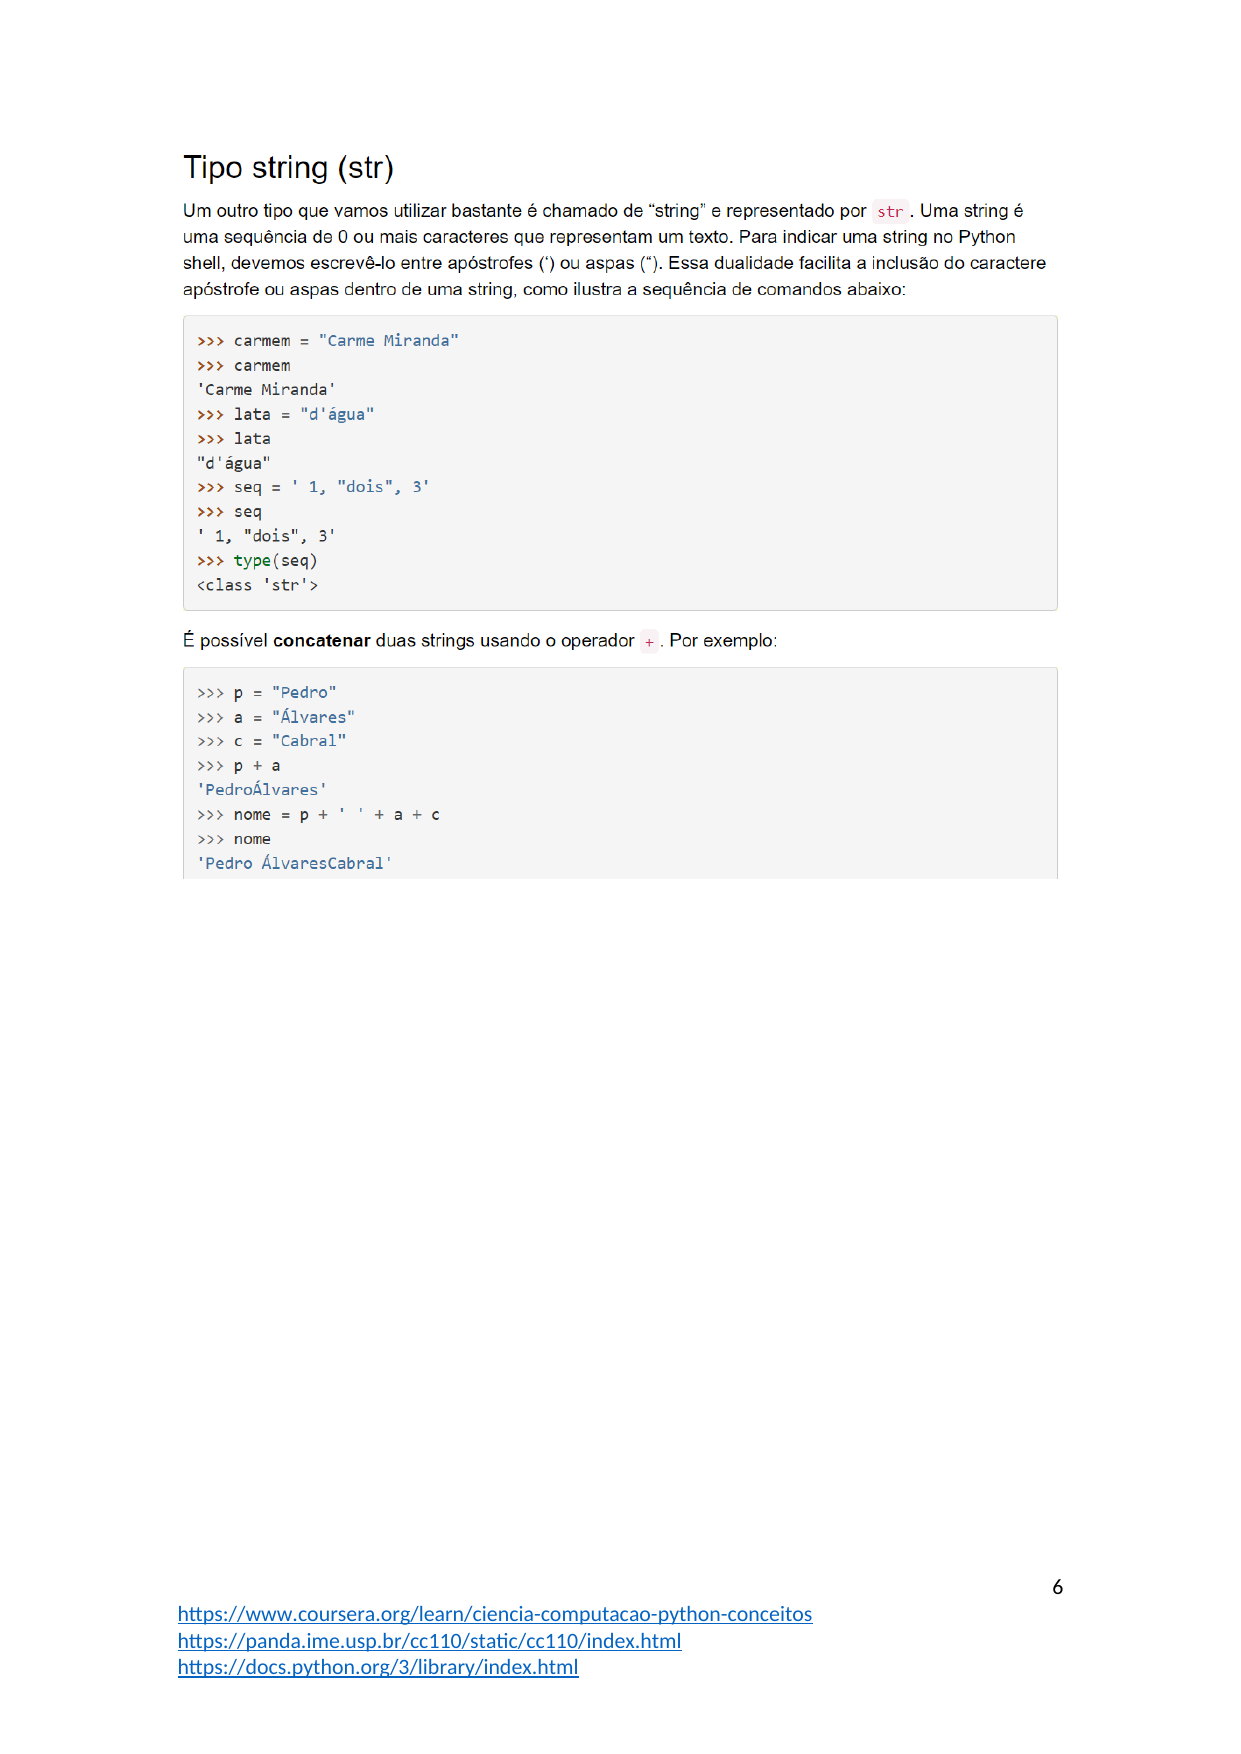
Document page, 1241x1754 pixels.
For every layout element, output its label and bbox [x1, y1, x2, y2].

picture [177, 147, 1063, 879]
